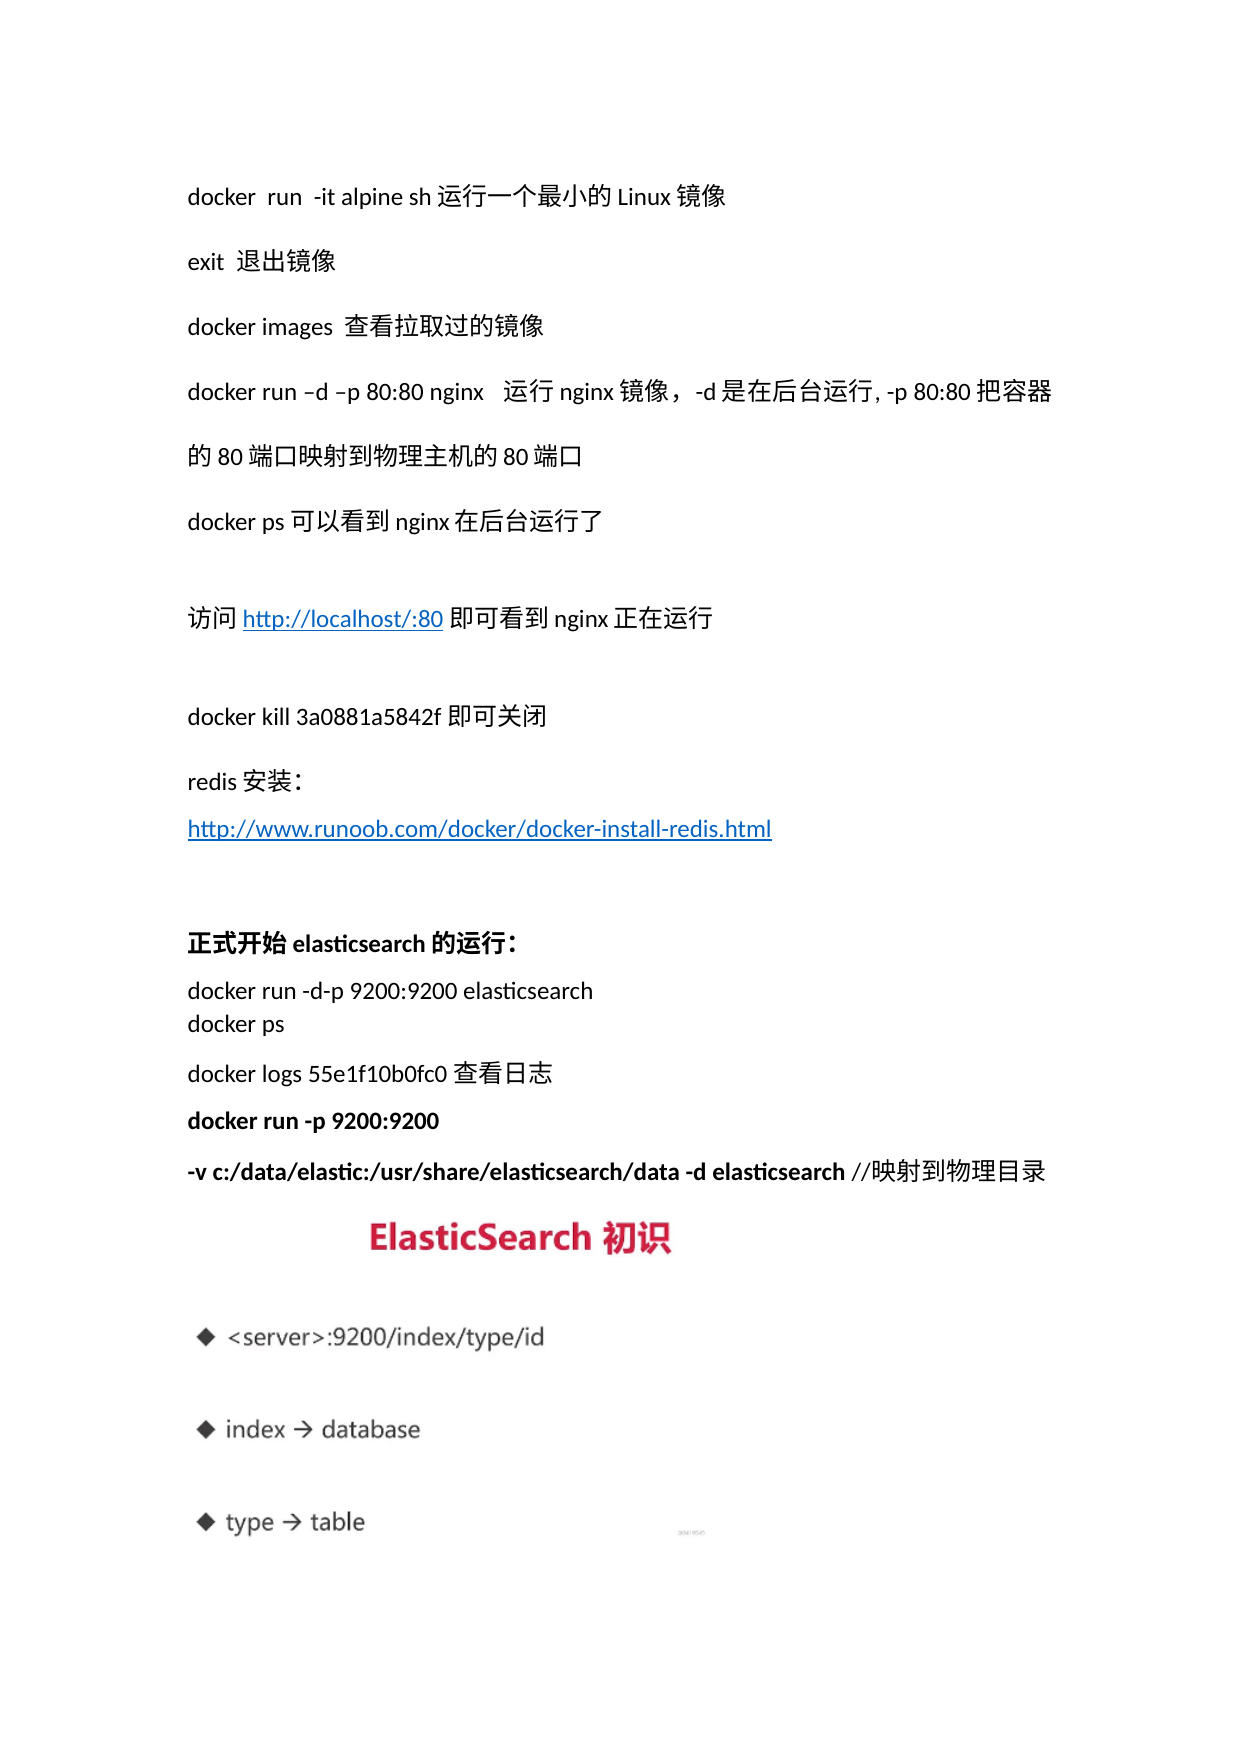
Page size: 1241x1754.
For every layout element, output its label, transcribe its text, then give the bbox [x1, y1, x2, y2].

picture [187, 1202, 741, 1557]
text docker kill 3a0881a5842f 即可关闭 [187, 682, 1053, 747]
text exit 退出镜像 [187, 227, 1053, 292]
text 访问http://localhost/:80 即可看到nginx正在运行 [187, 584, 1053, 649]
text docker ps 可以看到nginx在后台运行了 [187, 487, 1053, 552]
text docker run -p 9200:9200 [187, 1104, 1053, 1137]
text docker images 查看拉取过的镜像 [187, 292, 1053, 357]
text 正式开始elasticsearch的运行： [187, 909, 1053, 974]
text http://www.runoob.com/docker/docker-install-redis.html [187, 812, 1053, 844]
text -v c:/data/elastic:/usr/share/elasticsearch/data -d elasticsearch //映射到物理目录 [187, 1137, 1053, 1202]
text docker run -d-p 9200:9200 elasticsearch [187, 974, 1053, 1007]
text docker run -it alpine sh 运行一个最小的Linux镜像 [187, 162, 1053, 227]
text docker run –d –p 80:80 nginx 运行nginx镜像，-d是在后台运行, -p 80:80把容器的80端口映射到物理主机的80端口 [187, 357, 1053, 487]
text docker logs 55e1f10b0fc0 查看日志 [187, 1039, 1053, 1104]
text redis安装： [187, 747, 1053, 812]
text docker ps [187, 1007, 1053, 1039]
